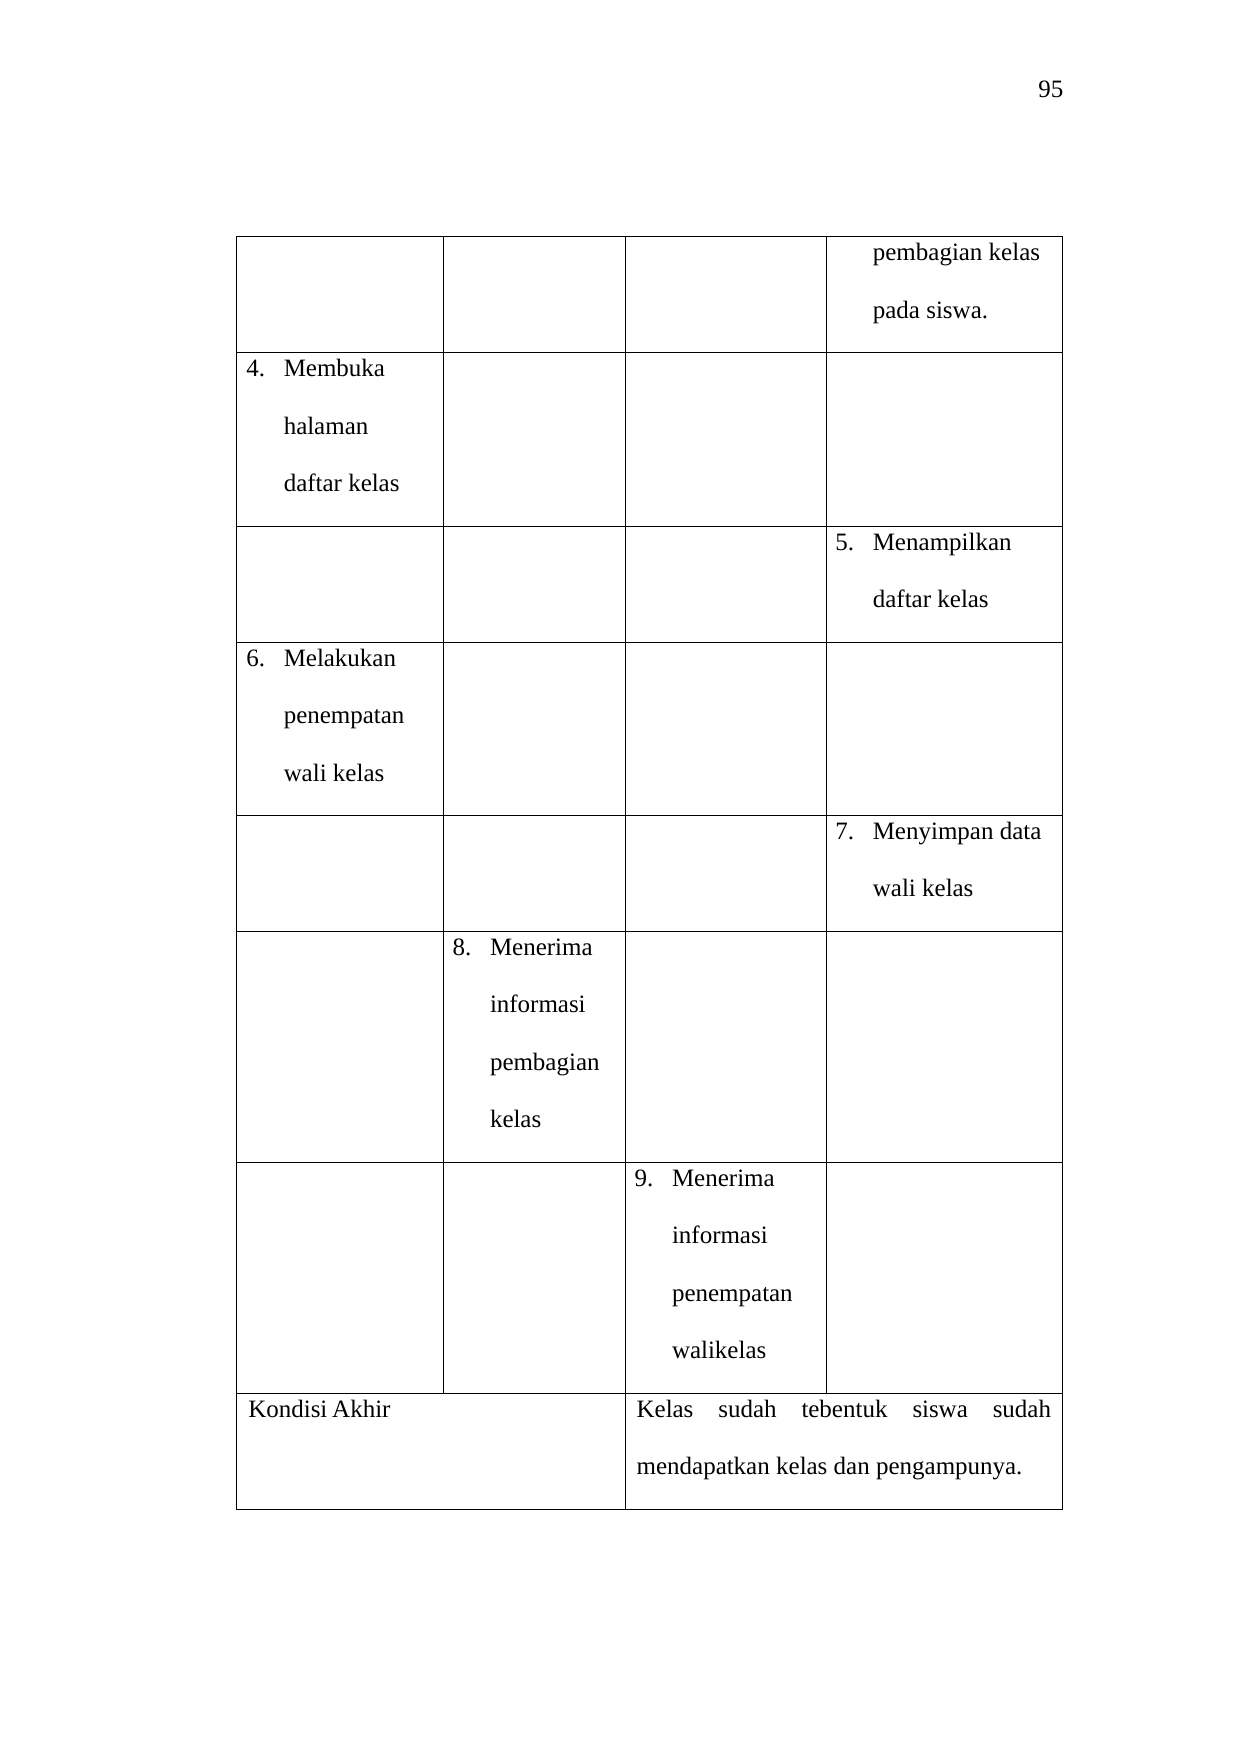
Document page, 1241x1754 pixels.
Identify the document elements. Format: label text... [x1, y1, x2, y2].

table_cell Menerima informasi penempatan walikelas [626, 1163, 826, 1393]
table_cell Melakukan penempatan wali kelas [237, 643, 443, 815]
table_cell [444, 816, 625, 931]
table_cell Kelas sudah tebentuk siswa sudah mendapatkan kelas dan pengampunya. [626, 1394, 1062, 1509]
table_cell [237, 237, 443, 352]
table_cell [827, 353, 1062, 526]
table_cell Membuka halaman daftar kelas [237, 353, 443, 526]
table_cell [827, 932, 1062, 1162]
table_cell [237, 527, 443, 642]
table_cell [237, 932, 443, 1162]
table_cell Menerima informasi pembagian kelas [444, 932, 625, 1162]
table_cell Menyimpan data wali kelas [827, 816, 1062, 931]
table_cell [444, 237, 625, 352]
table_cell [626, 237, 826, 352]
table_cell [444, 1163, 625, 1393]
table_cell [827, 643, 1062, 815]
table_cell Kondisi Akhir [237, 1394, 625, 1509]
table_cell [237, 816, 443, 931]
table_cell [626, 527, 826, 642]
table_cell [444, 527, 625, 642]
table_cell [444, 353, 625, 526]
table_cell [626, 643, 826, 815]
table_cell Menampilkan daftar kelas [827, 527, 1062, 642]
table_cell [626, 932, 826, 1162]
table_cell [626, 353, 826, 526]
table_cell [626, 816, 826, 931]
table_cell [444, 643, 625, 815]
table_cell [827, 237, 1062, 352]
table_cell [237, 1163, 443, 1393]
table_cell [827, 1163, 1062, 1393]
